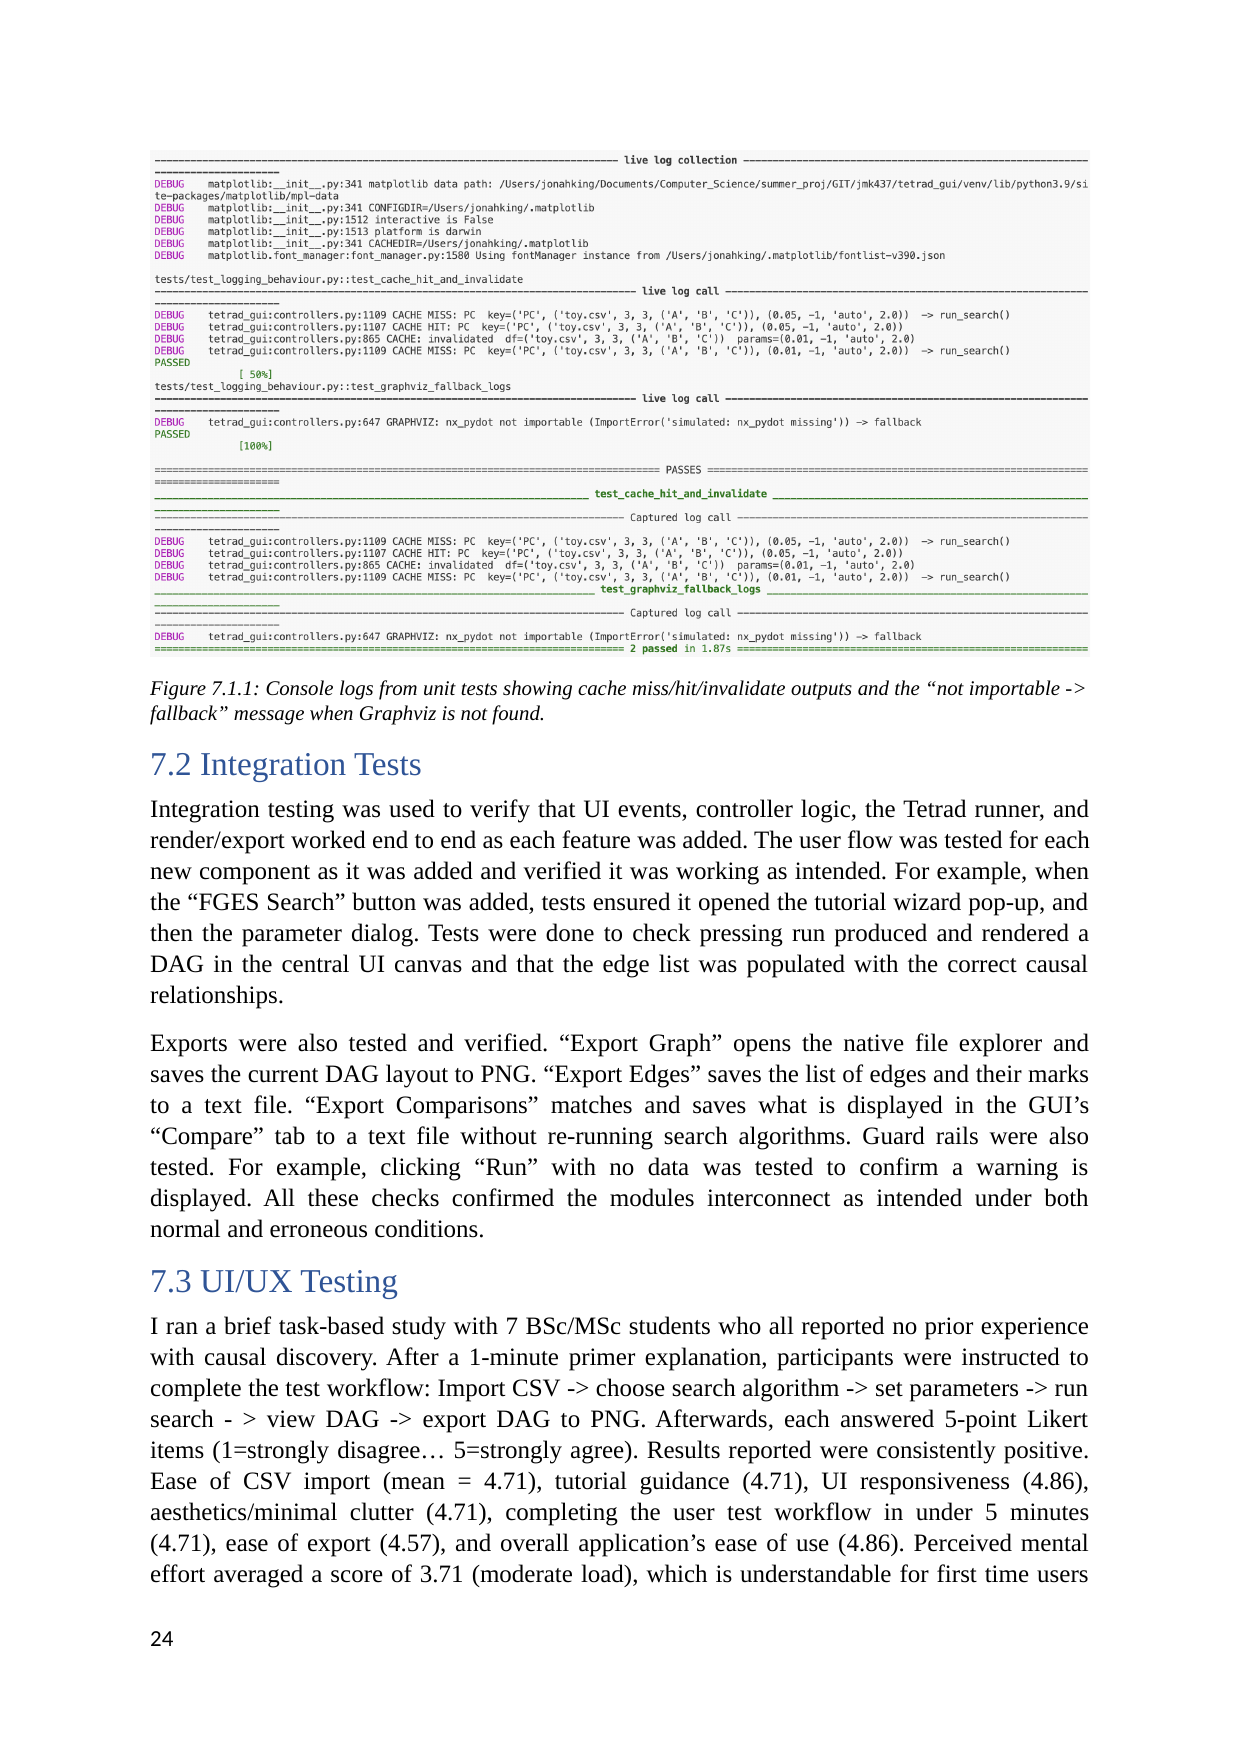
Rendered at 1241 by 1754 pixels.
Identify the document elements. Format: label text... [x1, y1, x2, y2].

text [150, 1311, 1090, 1588]
subtitle 7.2 Integration Tests [150, 744, 1090, 782]
text Figure 7.1.1: Console logs from unit tests showing cache miss/hit/invalidate outputs and the “not importable -> fallback” message when Graphviz is not found. [150, 675, 1090, 725]
subtitle 7.3 UI/UX Testing [150, 1262, 1090, 1300]
text Integration testing was used to verify that UI events, controller logic, the Tetrad runner, and render/export worked end to end as each feature was added. The user flow was tested for each new component as it was added and verified it was working as intended. For example, when the “FGES Search” button was added, tests ensured it opened the tutorial wizard pop-up, and then the parameter dialog. Tests were done to check pressing run produced and rendered a DAG in the central UI canvas and that the edge list was populated with the correct causal relationships. [150, 794, 1090, 1009]
picture [150, 150, 1091, 657]
text Exports were also tested and verified. “Export Graph” opens the native file explorer and saves the current DAG layout to PNG. “Export Edges” saves the list of edges and their marks to a text file. “Export Comparisons” matches and saves what is displayed in the GUI’s “Compare” tab to a text file without re-running search algorithms. Guard rails were also tested. For example, clicking “Run” with no data was tested to confirm a warning is displayed. All these checks confirmed the modules interconnect as intended under both normal and erroneous conditions. [150, 1028, 1090, 1243]
